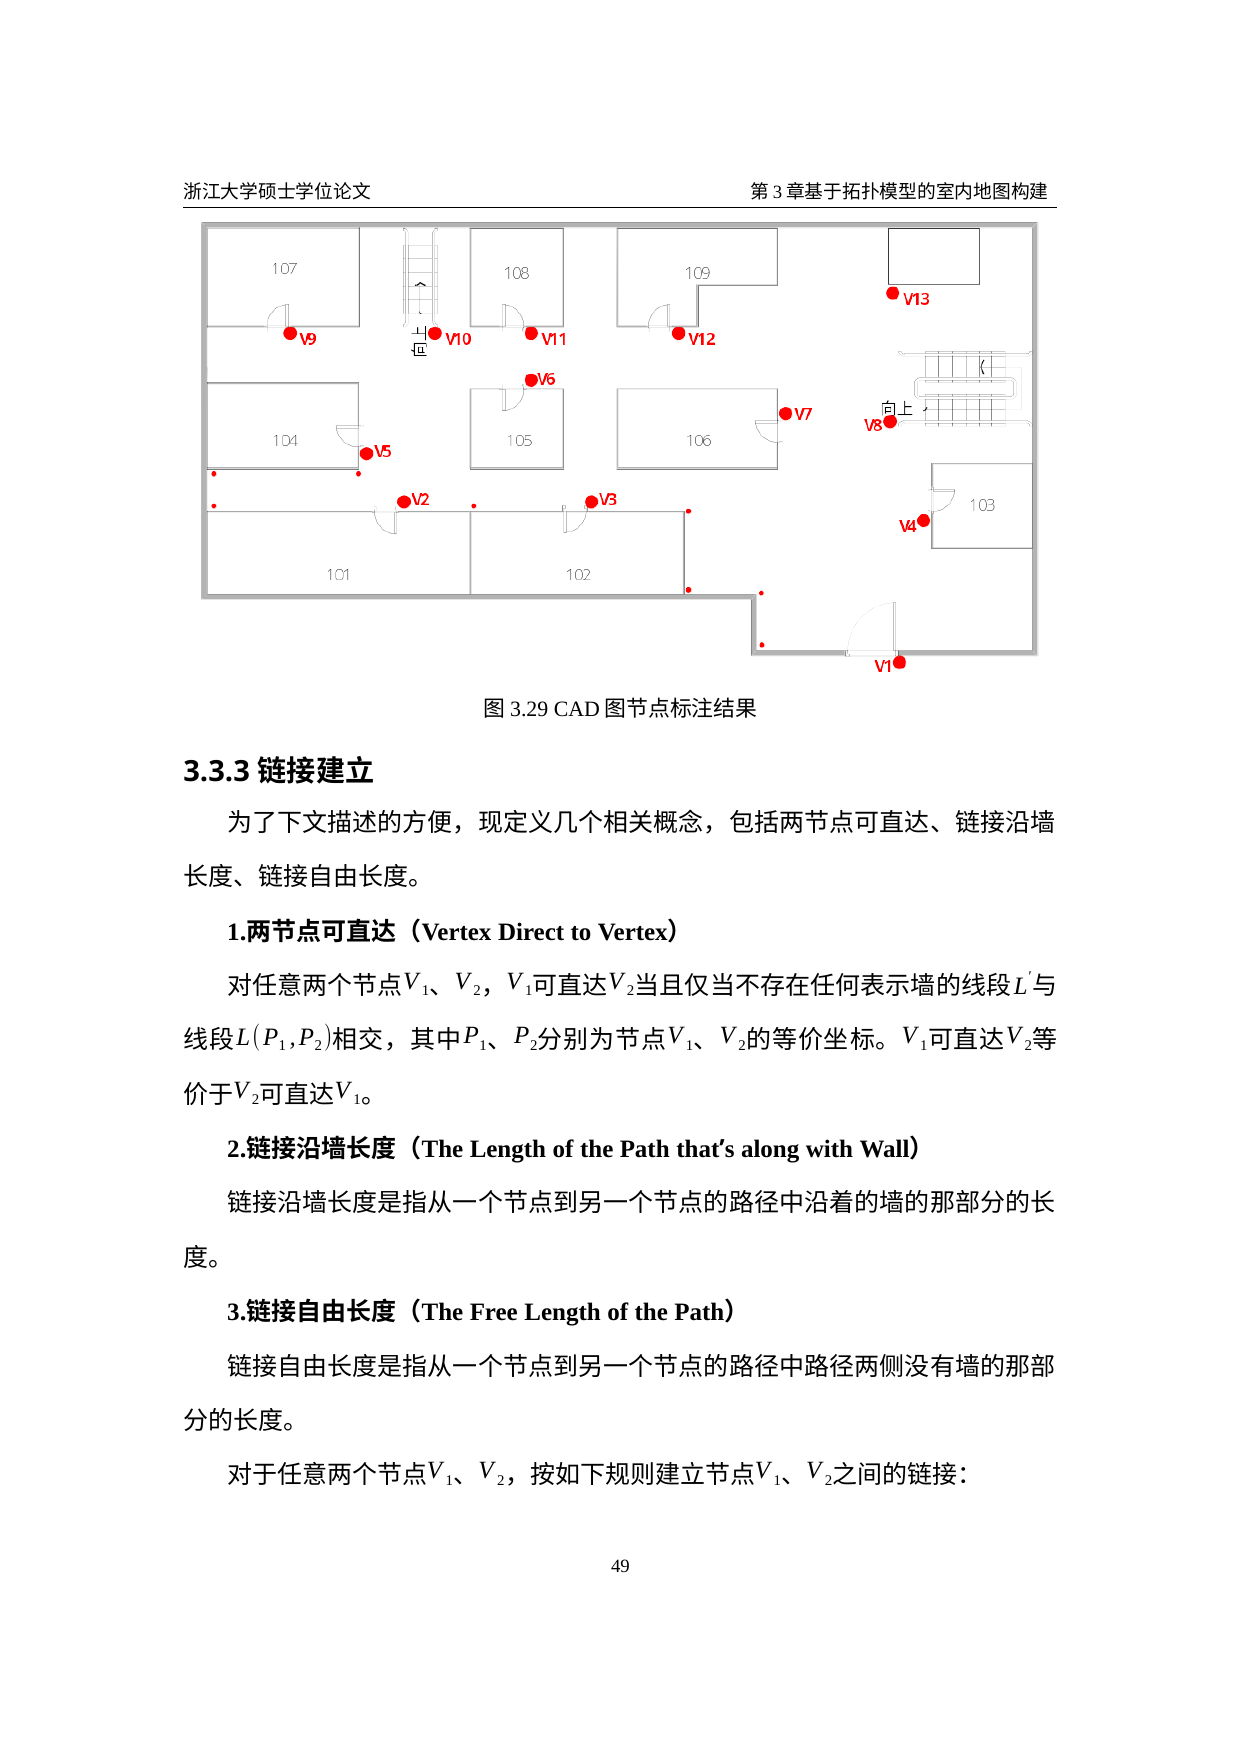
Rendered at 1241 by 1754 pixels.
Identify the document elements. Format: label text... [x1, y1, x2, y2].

text 3.链接自由长度（The Free Length of the Path） [183, 1292, 1057, 1328]
text 对任意两个节点、，可直达当且仅当不存在任何表示墙的线段与线段相交，其中、分别为节点、的等价坐标。可直达等价于可直达。 [183, 965, 1057, 1110]
text 2.链接沿墙长度（The Length of the Path that’s along with Wall） [183, 1128, 1057, 1165]
text 链接沿墙长度是指从一个节点到另一个节点的路径中沿着的墙的那部分的长度。 [183, 1183, 1057, 1273]
text 为了下文描述的方便，现定义几个相关概念，包括两节点可直达、链接沿墙长度、链接自由长度。 [183, 802, 1057, 893]
text 1.两节点可直达（Vertex Direct to Vertex） [183, 911, 1057, 947]
subtitle 链接建立 [183, 747, 1057, 790]
text 对于任意两个节点、，按如下规则建立节点、之间的链接： [183, 1455, 1057, 1491]
text 链接自由长度是指从一个节点到另一个节点的路径中路径两侧没有墙的那部分的长度。 [183, 1346, 1057, 1437]
